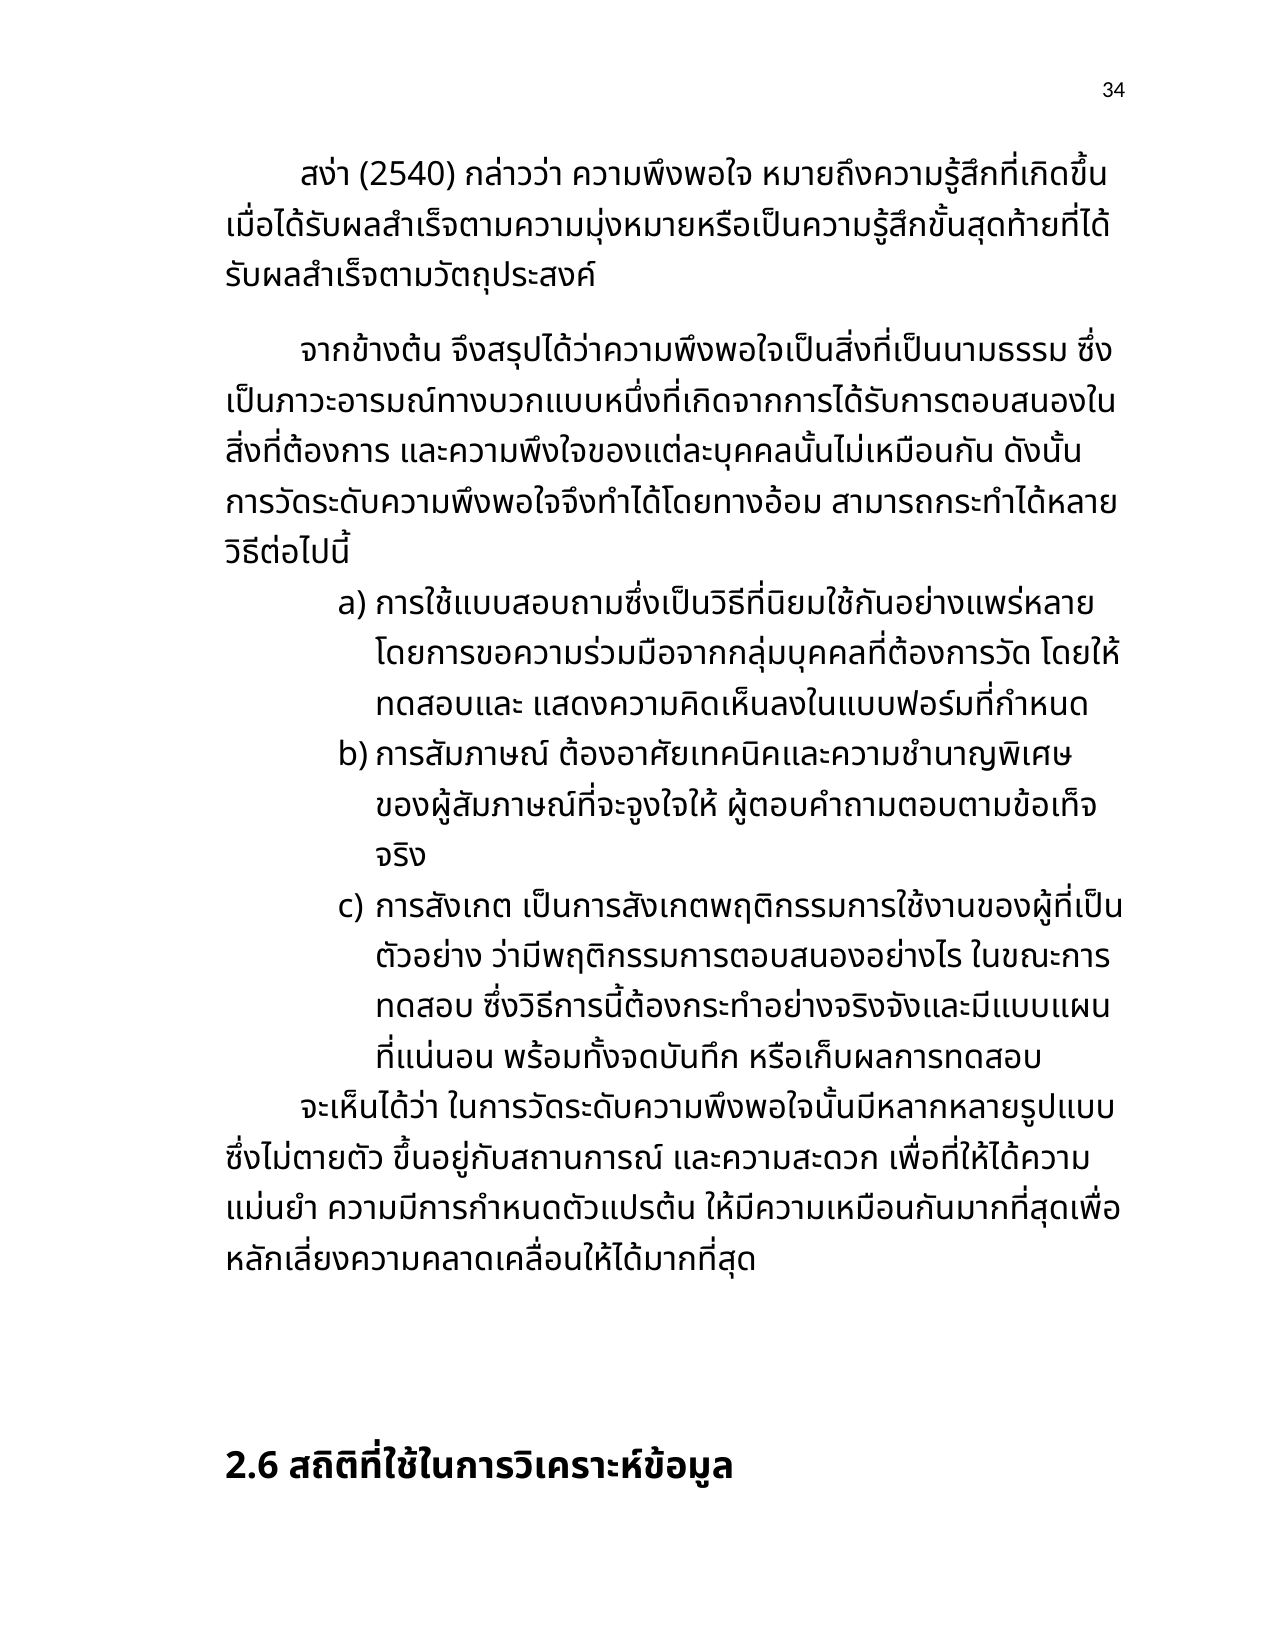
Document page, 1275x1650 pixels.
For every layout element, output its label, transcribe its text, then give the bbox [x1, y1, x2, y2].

text จากข้างต้น จึงสรุปได้ว่าความพึงพอใจเป็นสิ่งที่เป็นนามธรรม ซึ่งเป็นภาวะอารมณ์ทางบวกแบบหนึ่งที่เกิดจากการได้รับการตอบสนองในสิ่งที่ต้องการ และความพึงใจของแต่ละบุคคลนั้นไม่เหมือนกัน ดังนั้นการวัดระดับความพึงพอใจจึงทำได้โดยทางอ้อม สามารถกระทำได้หลายวิธีต่อไปนี้ [225, 326, 1125, 578]
text 2.6 สถิติที่ใช้ในการวิเคราะห์ข้อมูล [225, 1438, 1125, 1495]
text สง่า (2540) กล่าวว่า ความพึงพอใจ หมายถึงความรู้สึกที่เกิดขึ้นเมื่อได้รับผลสำเร็จตามความมุ่งหมายหรือเป็นความรู้สึกขั้นสุดท้ายที่ได้รับผลสำเร็จตามวัตถุประสงค์ [225, 150, 1125, 301]
list การสัมภาษณ์ ต้องอาศัยเทคนิคและความชำนาญพิเศษของผู้สัมภาษณ์ที่จะจูงใจให้ ผู้ตอบคำถามตอบตามข้อเท็จจริง [337, 730, 1125, 881]
list การใช้แบบสอบถามซึ่งเป็นวิธีที่นิยมใช้กันอย่างแพร่หลาย โดยการขอความร่วมมือจากกลุ่มบุคคลที่ต้องการวัด โดยให้ทดสอบและ แสดงความคิดเห็นลงในแบบฟอร์มที่กำหนด [337, 578, 1125, 730]
list การสังเกต เป็นการสังเกตพฤติกรรมการใช้งานของผู้ที่เป็นตัวอย่าง ว่ามีพฤติกรรมการตอบสนองอย่างไร ในขณะการทดสอบ ซึ่งวิธีการนี้ต้องกระทำอย่างจริงจังและมีแบบแผนที่แน่นอน พร้อมทั้งจดบันทึก หรือเก็บผลการทดสอบ [337, 881, 1125, 1083]
text จะเห็นได้ว่า ในการวัดระดับความพึงพอใจนั้นมีหลากหลายรูปแบบซึ่งไม่ตายตัว ขึ้นอยู่กับสถานการณ์ และความสะดวก เพื่อที่ให้ได้ความแม่นยำ ความมีการกำหนดตัวแปรต้น ให้มีความเหมือนกันมากที่สุดเพื่อหลักเลี่ยงความคลาดเคลื่อนให้ได้มากที่สุด [225, 1083, 1125, 1285]
